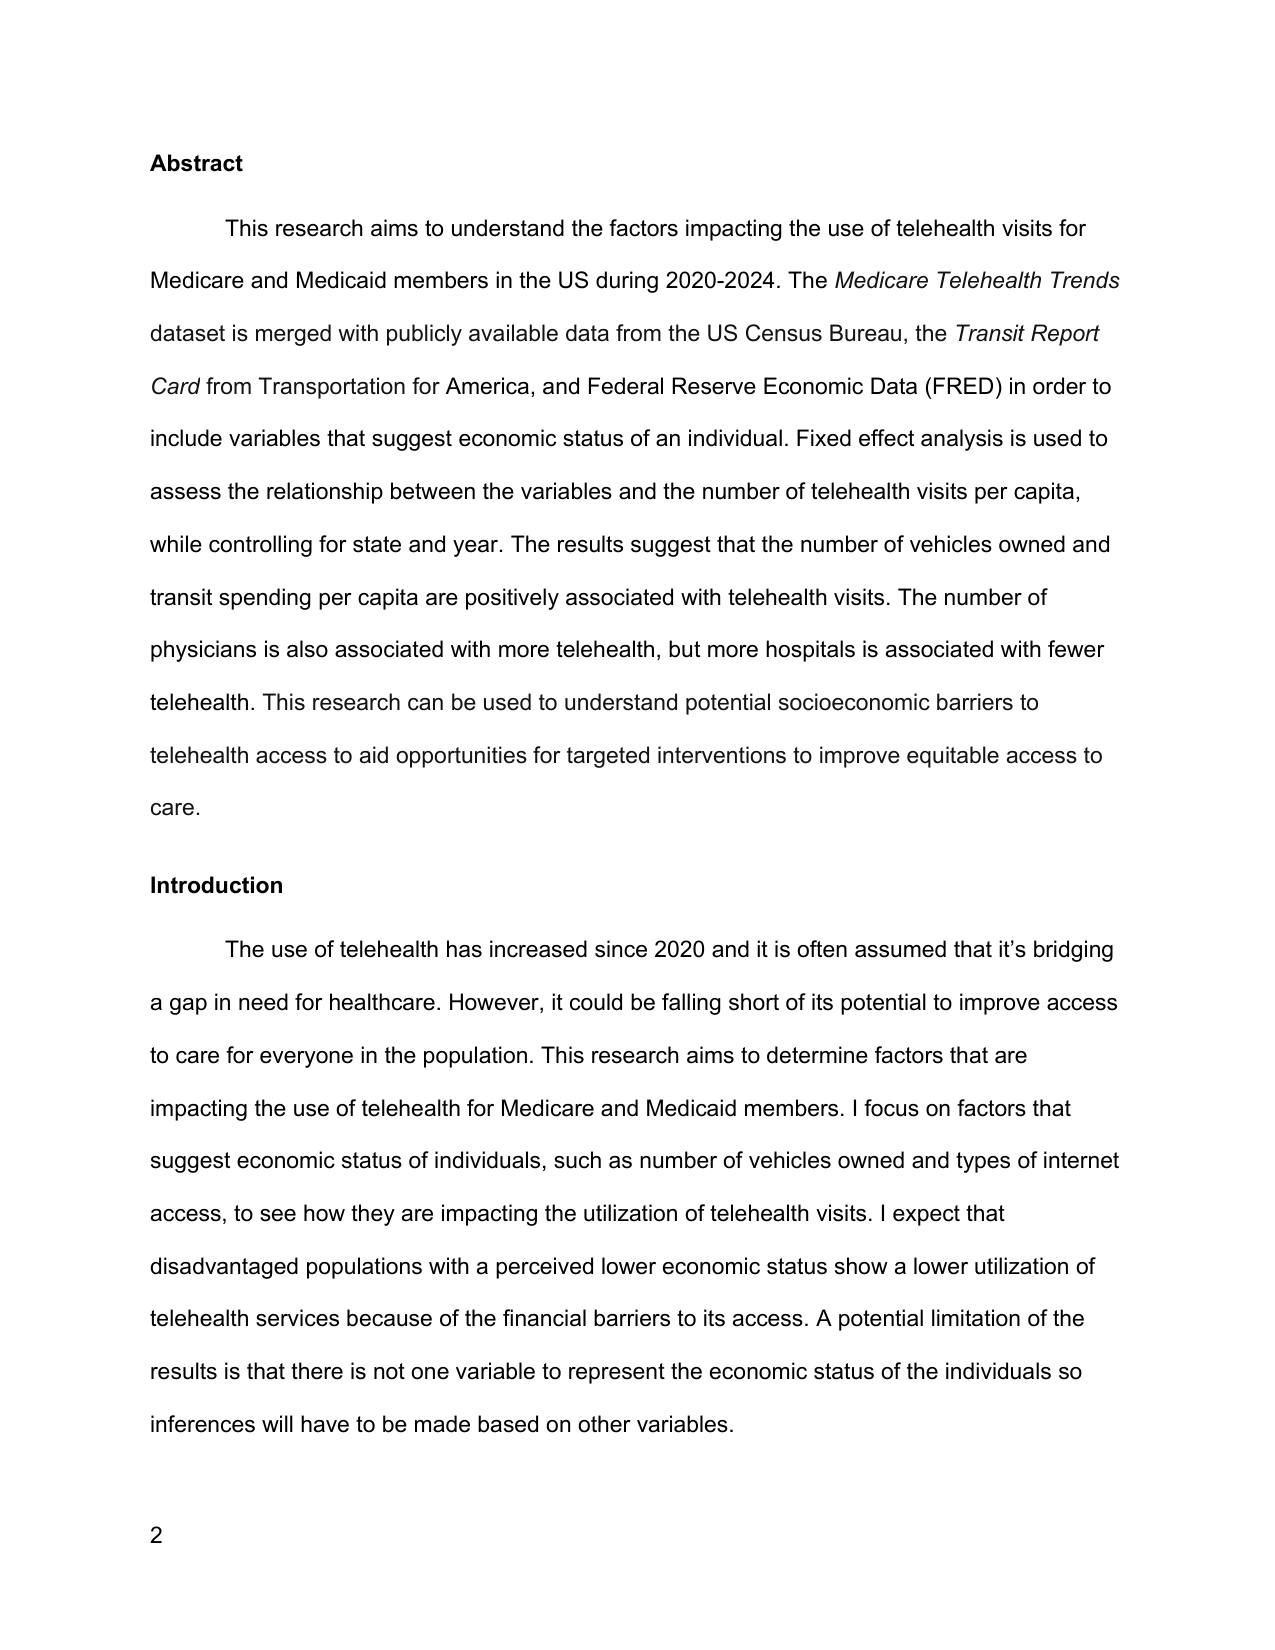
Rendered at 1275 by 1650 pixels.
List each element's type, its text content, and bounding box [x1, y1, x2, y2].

text Abstract [150, 150, 1125, 176]
text Introduction [150, 872, 1125, 898]
text This research aims to understand the factors impacting the use of telehealth visits for Medicare and Medicaid members in the US during 2020-2024. The Medicare Telehealth Trends dataset is merged with publicly available data from the US Census Bureau, the Transit Report Card from Transportation for America, and Federal Reserve Economic Data (FRED) in order to include variables that suggest economic status of an individual. Fixed effect analysis is used to assess the relationship between the variables and the number of telehealth visits per capita, while controlling for state and year. The results suggest that the number of vehicles owned and transit spending per capita are positively associated with telehealth visits. The number of physicians is also associated with more telehealth, but more hospitals is associated with fewer telehealth. This research can be used to understand potential socioeconomic barriers to telehealth access to aid opportunities for targeted interventions to improve equitable access to care. [150, 214, 1125, 821]
text The use of telehealth has increased since 2020 and it is often assumed that it’s bridging a gap in need for healthcare. However, it could be falling short of its potential to improve access to care for everyone in the population. This research aims to determine factors that are impacting the use of telehealth for Medicare and Medicaid members. I focus on factors that suggest economic status of individuals, such as number of vehicles owned and types of internet access, to see how they are impacting the utilization of telehealth visits. I expect that disadvantaged populations with a perceived lower economic status show a lower utilization of telehealth services because of the financial barriers to its access. A potential limitation of the results is that there is not one variable to represent the economic status of the individuals so inferences will have to be made based on other variables. [150, 936, 1125, 1437]
